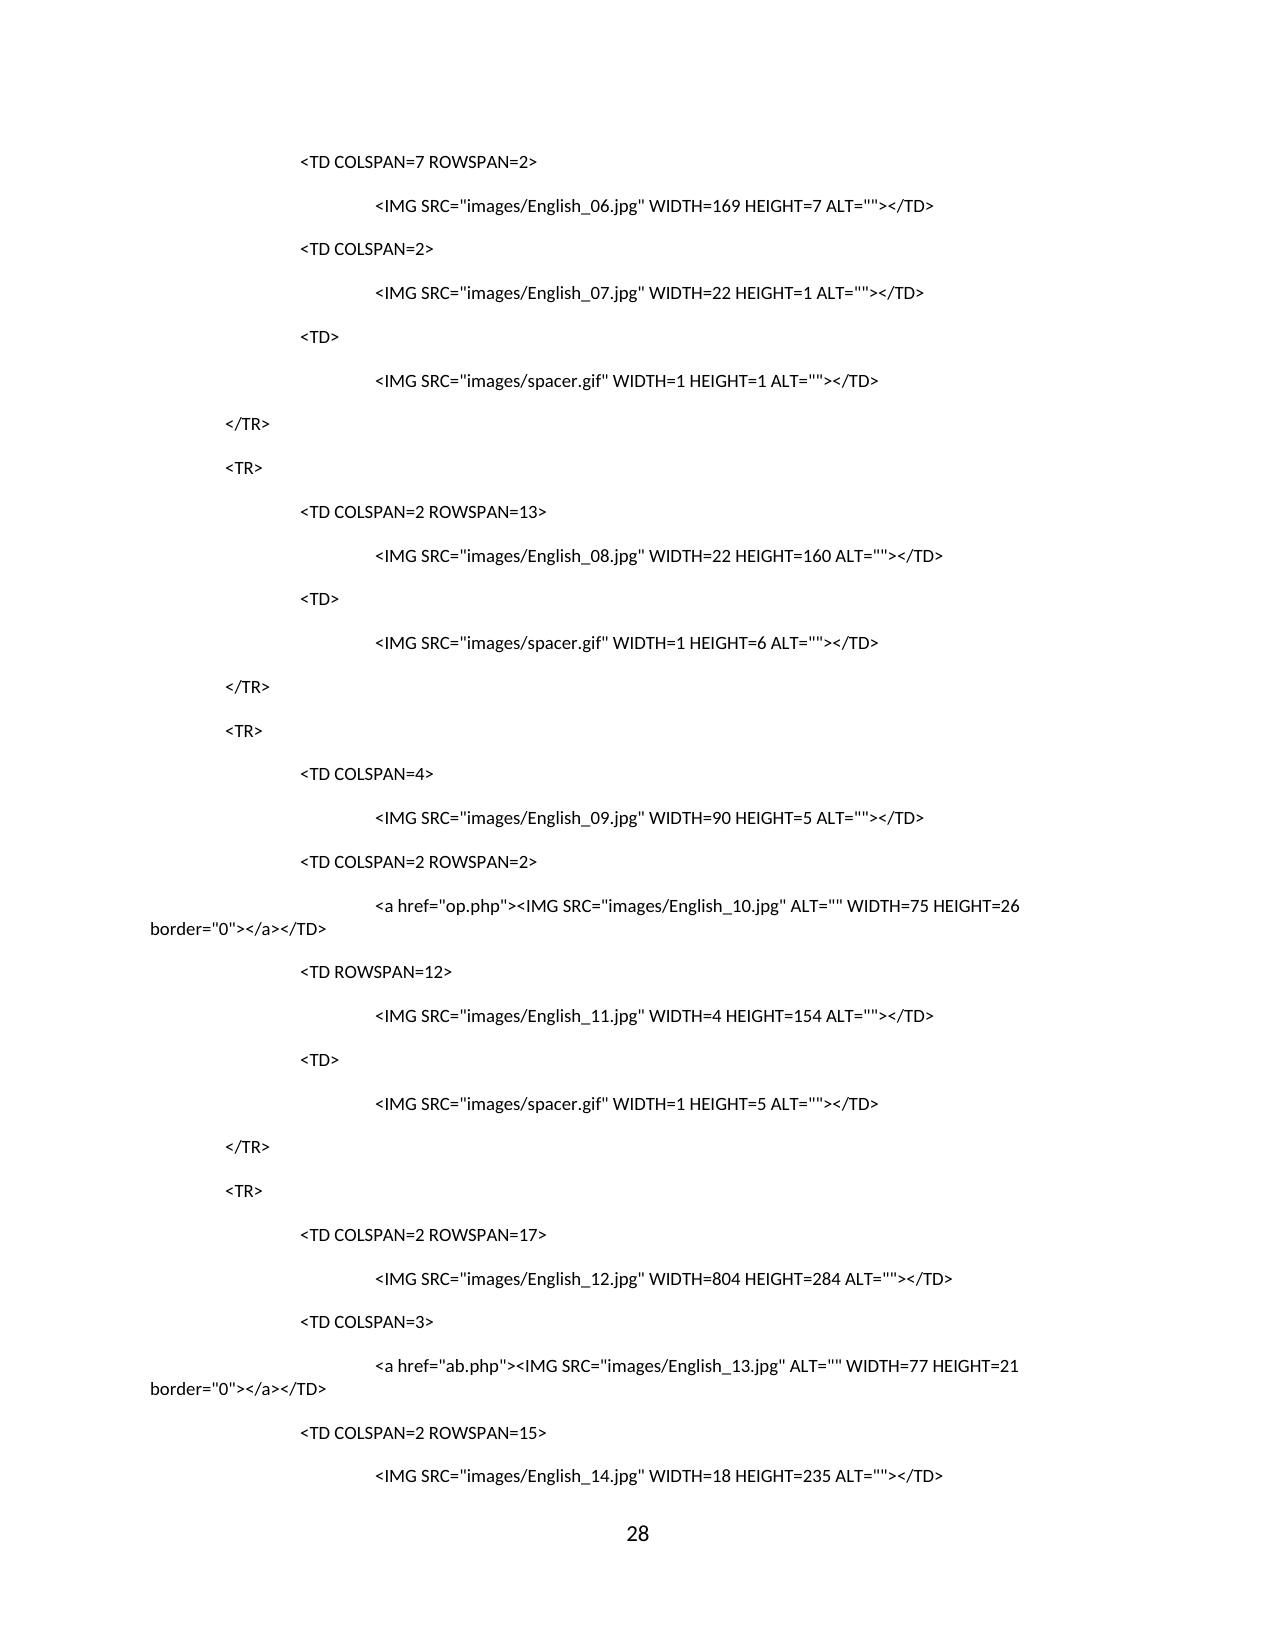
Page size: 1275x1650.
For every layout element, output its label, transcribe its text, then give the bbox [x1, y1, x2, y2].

text <TD> [150, 587, 1125, 610]
text <IMG SRC="images/English_09.jpg" WIDTH=90 HEIGHT=5 ALT=""></TD> [150, 806, 1125, 829]
text <TR> [150, 1179, 1125, 1202]
text <IMG SRC="images/spacer.gif" WIDTH=1 HEIGHT=6 ALT=""></TD> [150, 631, 1125, 654]
text <TD COLSPAN=2 ROWSPAN=13> [150, 500, 1125, 523]
text <IMG SRC="images/English_14.jpg" WIDTH=18 HEIGHT=235 ALT=""></TD> [150, 1464, 1125, 1487]
text <IMG SRC="images/spacer.gif" WIDTH=1 HEIGHT=5 ALT=""></TD> [150, 1092, 1125, 1114]
text <TD COLSPAN=3> [150, 1310, 1125, 1333]
text <TD COLSPAN=7 ROWSPAN=2> [150, 150, 1125, 173]
text </TR> [150, 412, 1125, 435]
text <a href="ab.php"><IMG SRC="images/English_13.jpg" ALT="" WIDTH=77 HEIGHT=21 border="0"></a></TD> [150, 1354, 1125, 1400]
text <IMG SRC="images/English_08.jpg" WIDTH=22 HEIGHT=160 ALT=""></TD> [150, 544, 1125, 567]
text <TR> [150, 719, 1125, 742]
text <TD COLSPAN=4> [150, 762, 1125, 785]
text <IMG SRC="images/spacer.gif" WIDTH=1 HEIGHT=1 ALT=""></TD> [150, 369, 1125, 392]
text <TD> [150, 325, 1125, 348]
text <TR> [150, 456, 1125, 479]
text <a href="op.php"><IMG SRC="images/English_10.jpg" ALT="" WIDTH=75 HEIGHT=26 border="0"></a></TD> [150, 894, 1125, 939]
text <TD COLSPAN=2 ROWSPAN=17> [150, 1223, 1125, 1246]
text <IMG SRC="images/English_12.jpg" WIDTH=804 HEIGHT=284 ALT=""></TD> [150, 1267, 1125, 1289]
text <TD> [150, 1048, 1125, 1071]
text </TR> [150, 675, 1125, 698]
text </TR> [150, 1135, 1125, 1158]
text <TD ROWSPAN=12> [150, 960, 1125, 983]
text <TD COLSPAN=2 ROWSPAN=15> [150, 1421, 1125, 1444]
text <TD COLSPAN=2> [150, 237, 1125, 260]
text <IMG SRC="images/English_07.jpg" WIDTH=22 HEIGHT=1 ALT=""></TD> [150, 281, 1125, 304]
text <IMG SRC="images/English_11.jpg" WIDTH=4 HEIGHT=154 ALT=""></TD> [150, 1004, 1125, 1027]
text <IMG SRC="images/English_06.jpg" WIDTH=169 HEIGHT=7 ALT=""></TD> [150, 194, 1125, 217]
text <TD COLSPAN=2 ROWSPAN=2> [150, 850, 1125, 873]
